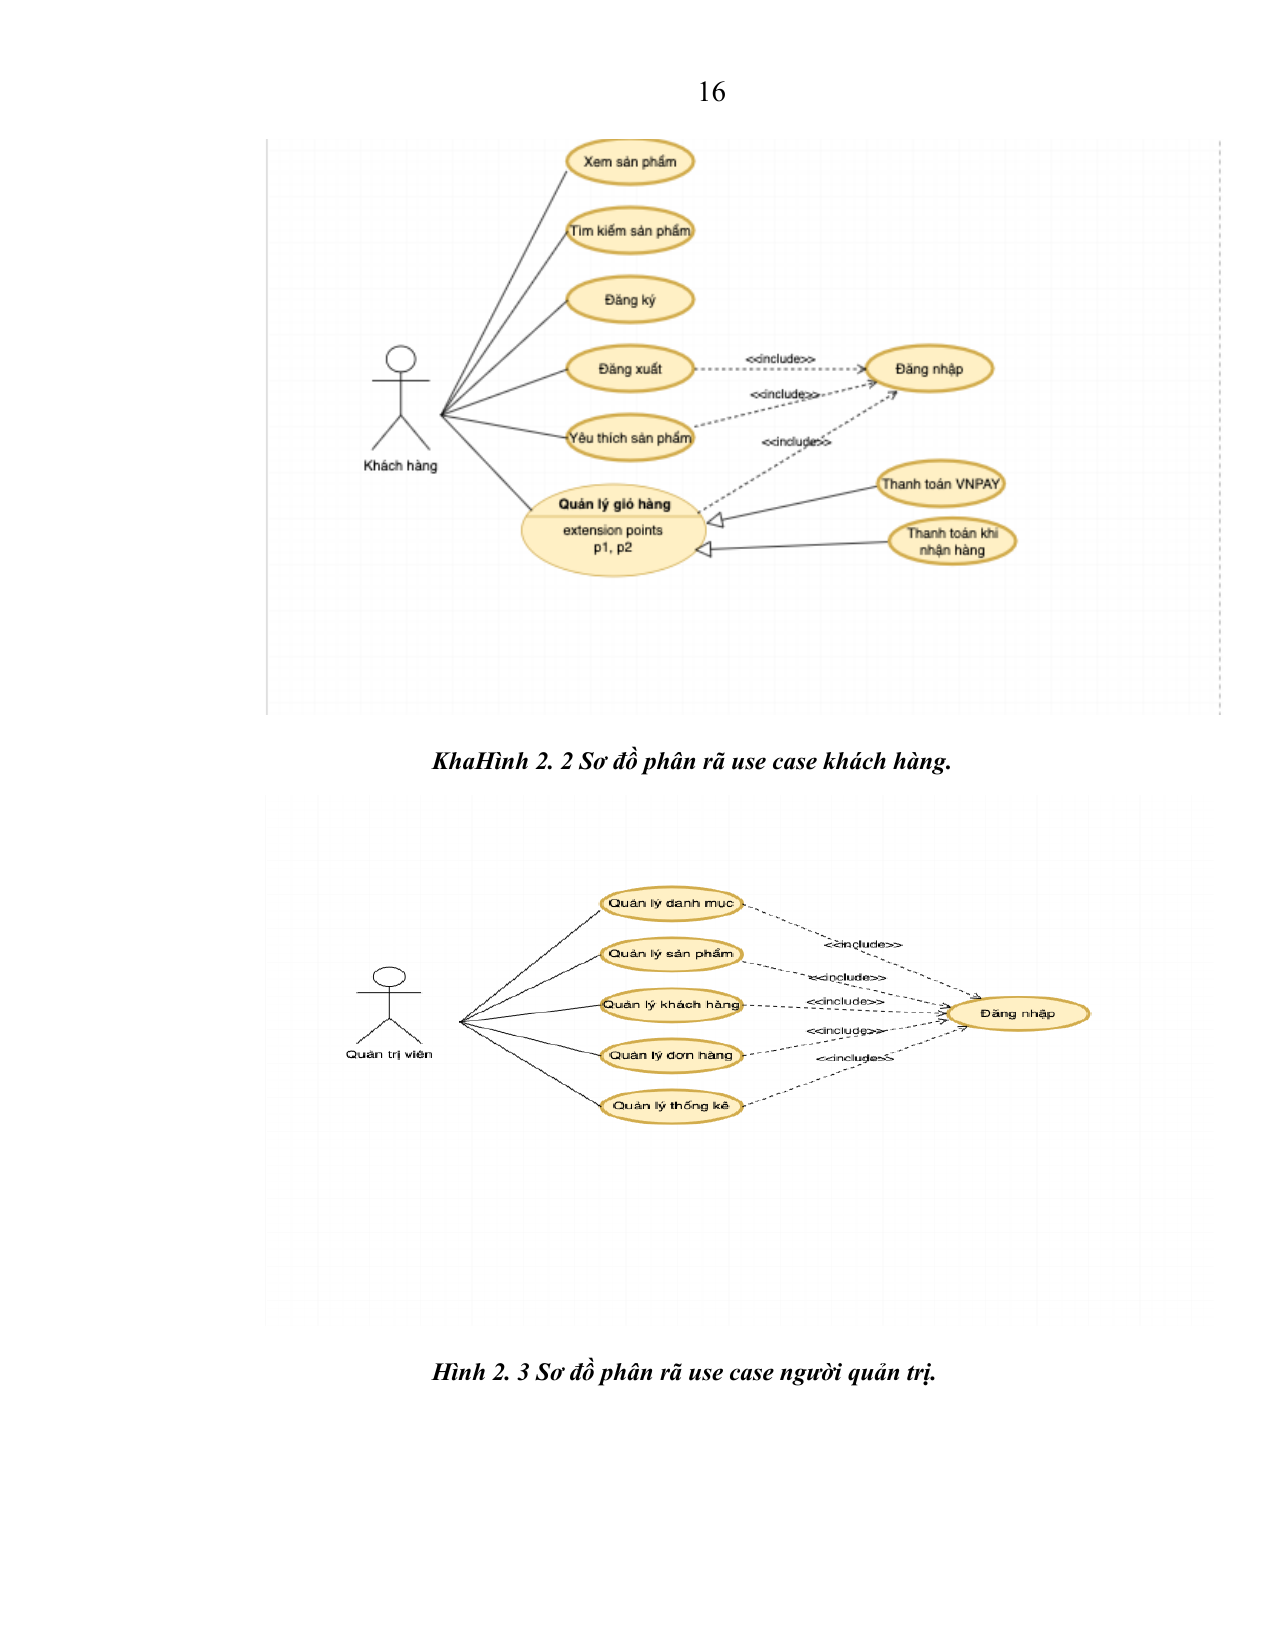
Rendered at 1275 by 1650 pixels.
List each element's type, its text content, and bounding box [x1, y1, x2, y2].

text Hình 2. 3 Sơ đồ phân rã use case người quản trị. [416, 1358, 1157, 1386]
picture [265, 795, 1214, 1326]
text KhaHình 2. 2 Sơ đồ phân rã use case khách hàng. [416, 747, 1157, 775]
picture [265, 139, 1224, 715]
